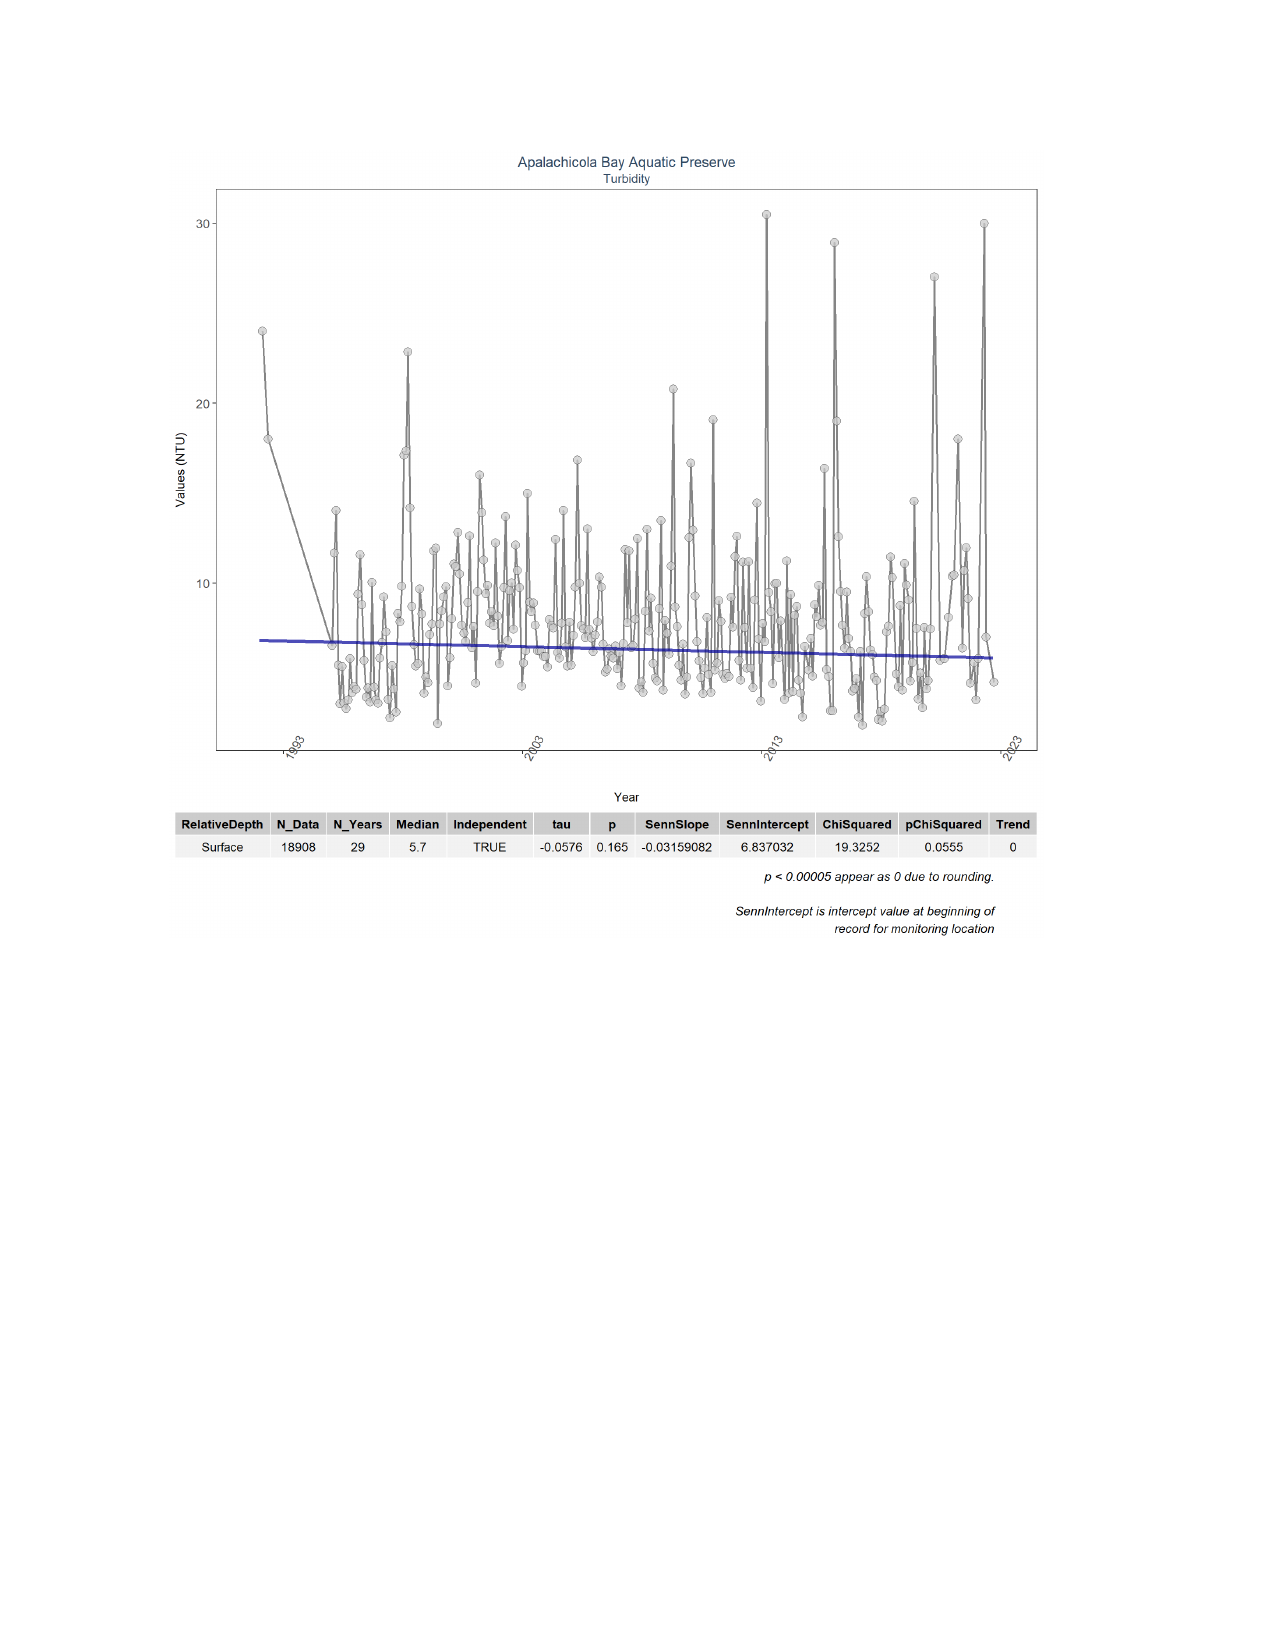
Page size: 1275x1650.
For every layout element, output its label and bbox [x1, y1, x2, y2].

picture [168, 150, 1044, 938]
